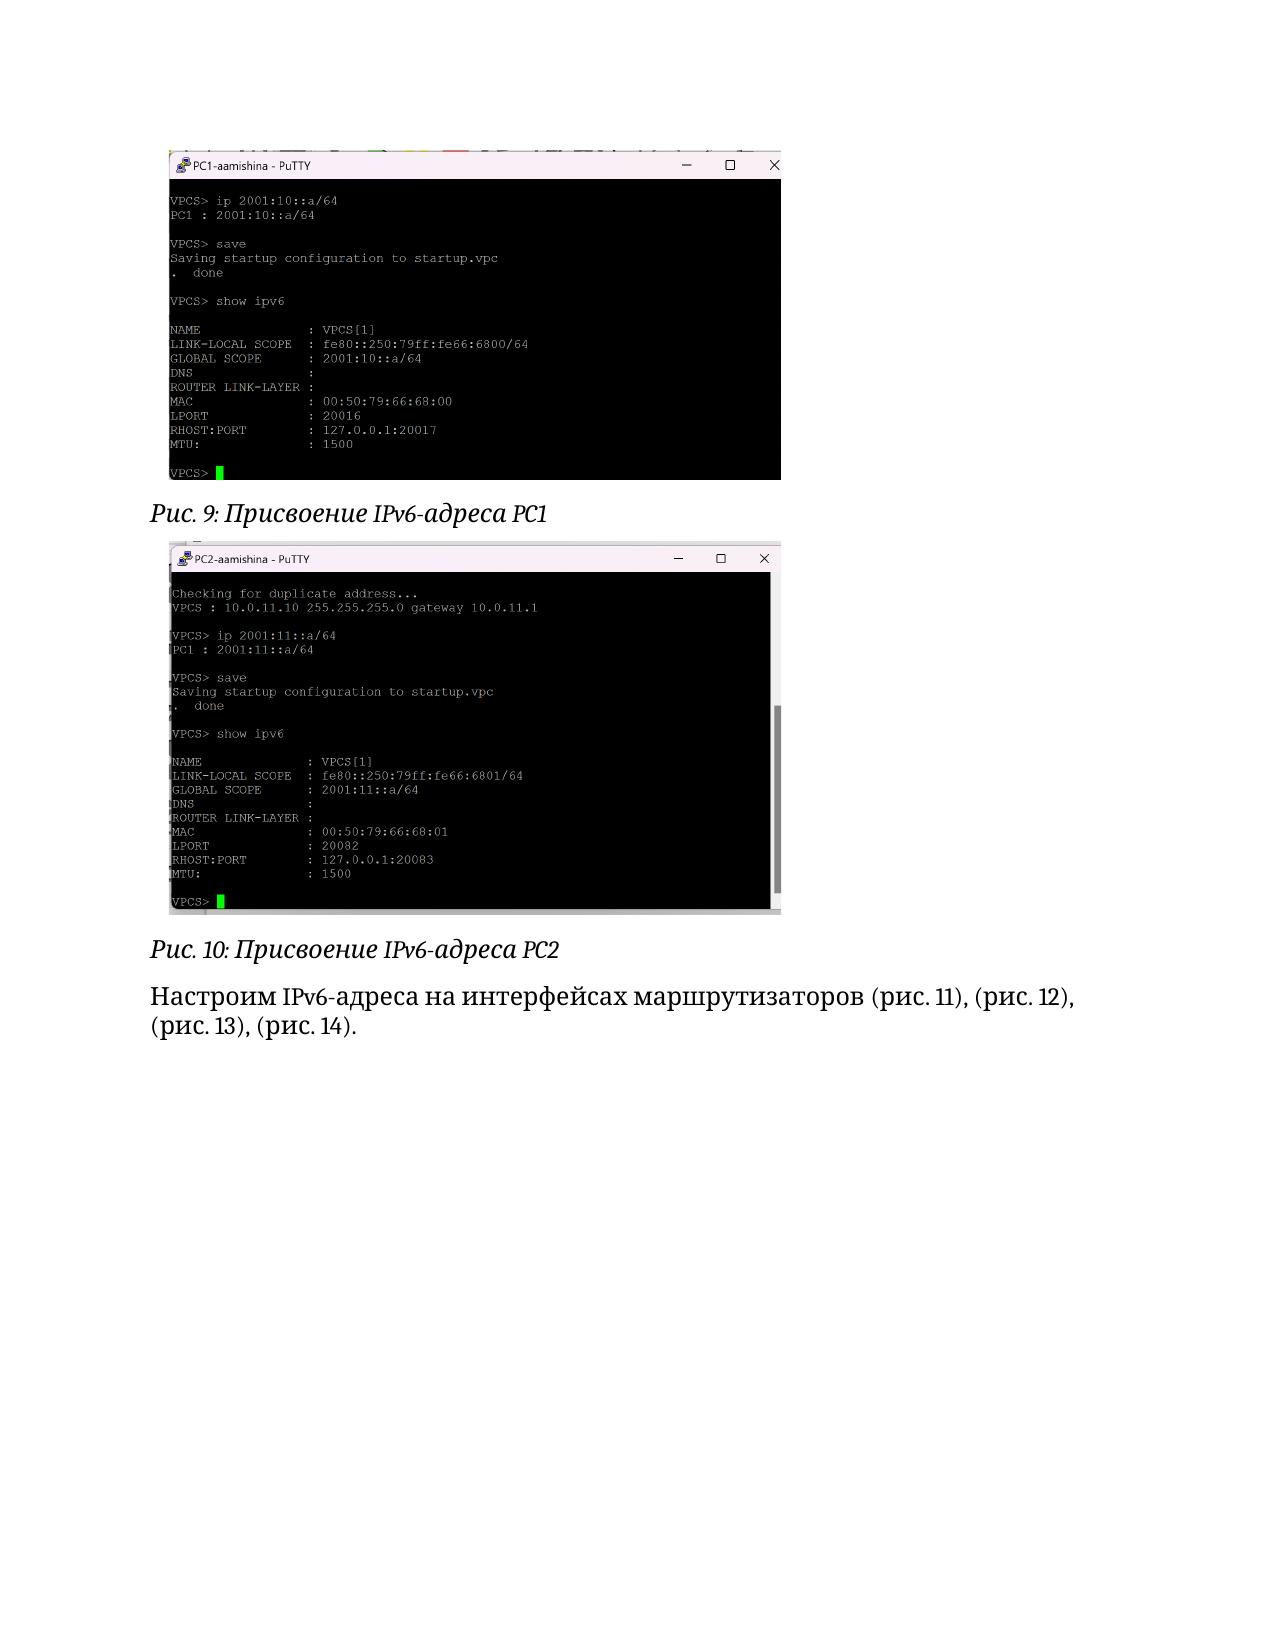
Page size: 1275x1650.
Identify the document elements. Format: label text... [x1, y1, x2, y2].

text Настроим IPv6-адреса на интерфейсах маршрутизаторов (рис. 11), (рис. 12), (рис. 13), (рис. 14). [150, 983, 1125, 1041]
text Рис. 10: Присвоение IPv6-адреса PC2 [150, 936, 1125, 964]
picture [168, 150, 782, 480]
text Рис. 9: Присвоение IPv6-адреса PC1 [150, 500, 1125, 529]
picture [168, 541, 782, 915]
